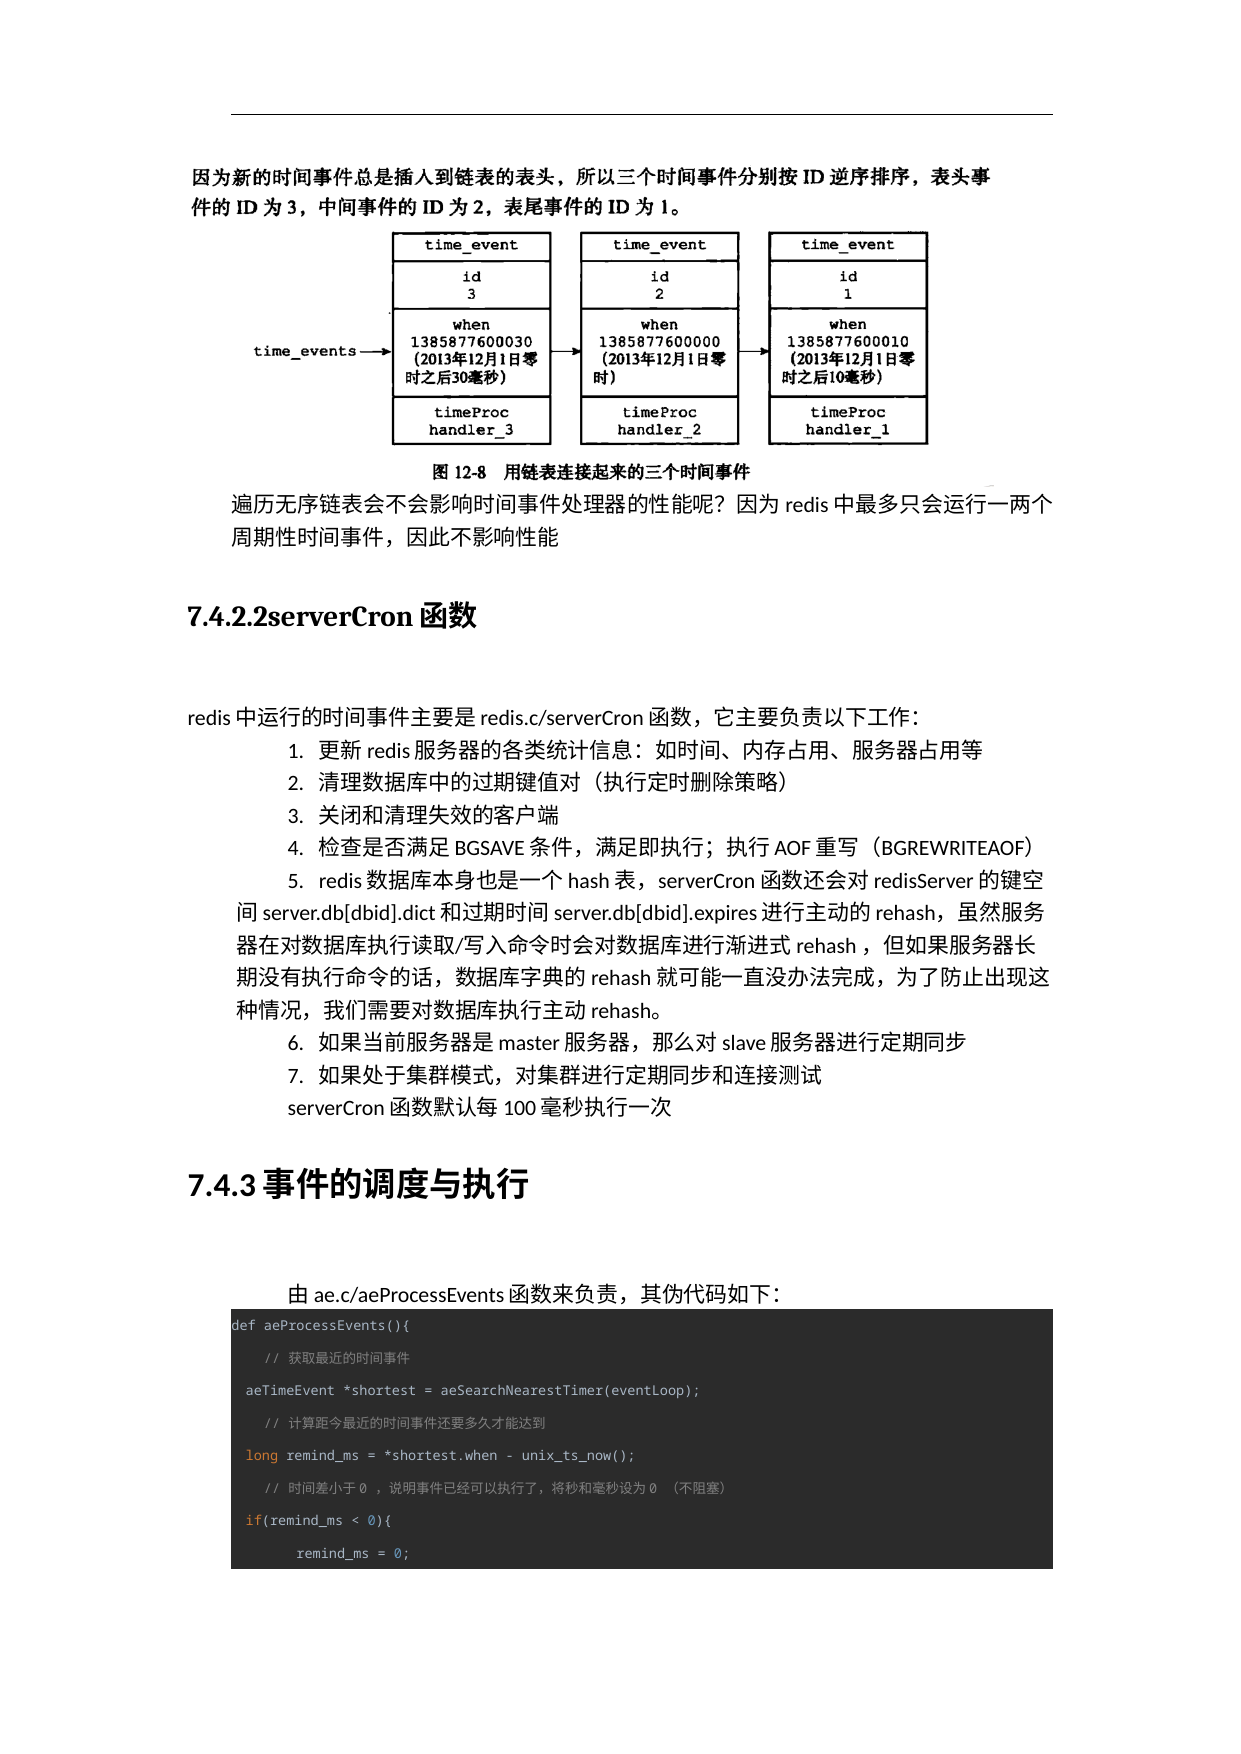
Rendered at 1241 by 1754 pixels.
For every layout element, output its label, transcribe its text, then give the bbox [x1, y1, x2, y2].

list 清理数据库中的过期键值对（执行定时删除策略） [236, 765, 1053, 797]
list serverCron函数默认每100毫秒执行一次 [287, 1090, 1053, 1122]
list 如果当前服务器是master服务器，那么对slave服务器进行定期同步 [236, 1025, 1053, 1057]
list 关闭和清理失效的客户端 [236, 797, 1053, 830]
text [231, 1309, 1053, 1569]
list redis数据库本身也是一个hash表，serverCron函数还会对redisServer的键空间server.db[dbid].dict和过期时间server.db[dbid].expires进行主动的rehash，虽然服务器在对数据库执行读取/写入命令时会对数据库进行渐进式 rehash ，但如果服务器长期没有执行命令的话，数据库字典的 rehash 就可能一直没办法完成，为了防止出现这种情况，我们需要对数据库执行主动 rehash。 [236, 862, 1053, 1025]
text 遍历无序链表会不会影响时间事件处理器的性能呢？因为redis中最多只会运行一两个周期性时间事件，因此不影响性能 [231, 487, 1053, 552]
subtitle 7.4.3事件的调度与执行 [187, 1149, 1053, 1214]
text redis中运行的时间事件主要是redis.c/serverCron函数，它主要负责以下工作： [187, 700, 1053, 732]
list 由ae.c/aeProcessEvents函数来负责，其伪代码如下： [287, 1277, 1053, 1309]
list 更新redis服务器的各类统计信息：如时间、内存占用、服务器占用等 [236, 732, 1053, 765]
subtitle 7.4.2.2serverCron函数 [187, 581, 1053, 646]
list 如果处于集群模式，对集群进行定期同步和连接测试 [236, 1057, 1053, 1090]
list 检查是否满足BGSAVE条件，满足即执行；执行AOF重写（BGREWRITEAOF） [236, 830, 1053, 862]
picture [187, 162, 994, 487]
